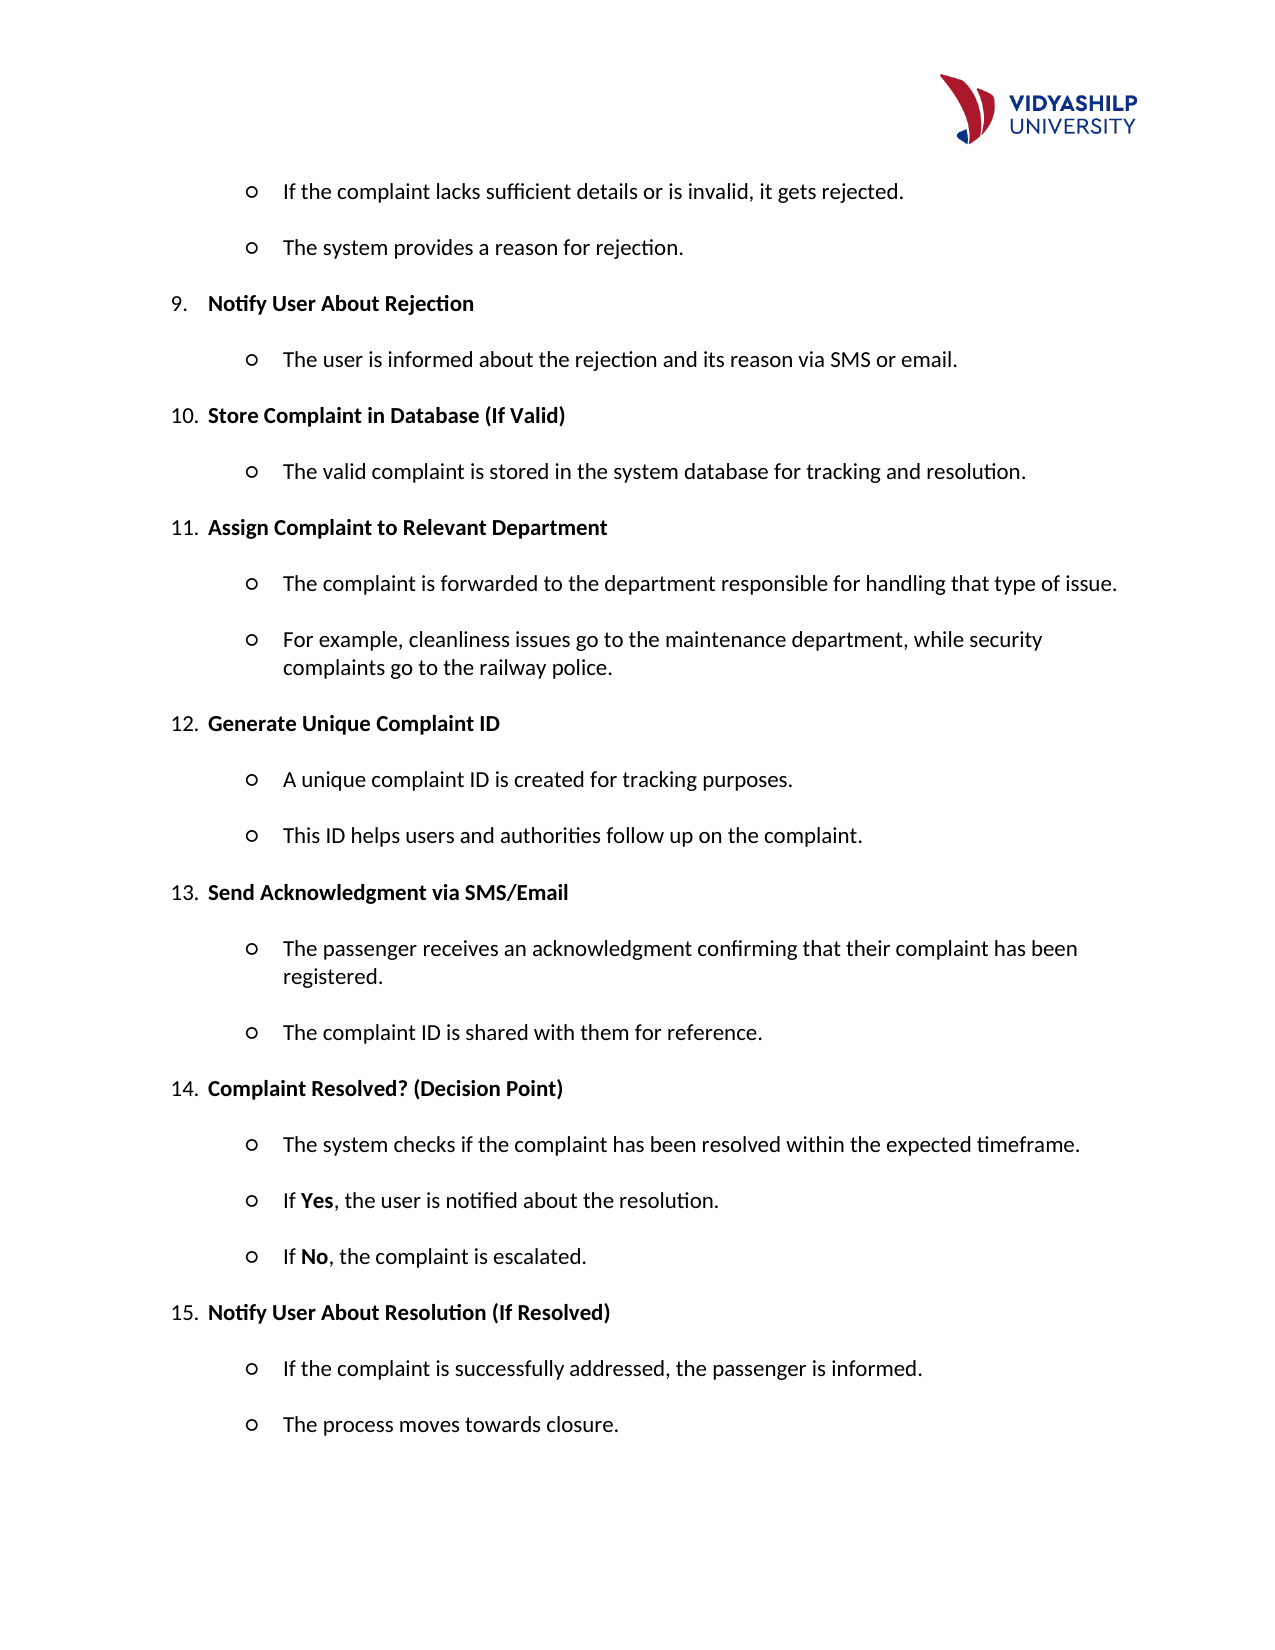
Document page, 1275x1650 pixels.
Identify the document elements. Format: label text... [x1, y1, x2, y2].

list The process moves towards closure. [245, 1410, 1137, 1466]
list If the complaint lacks sufficient details or is invalid, it gets rejected. [245, 177, 1137, 233]
list The passenger receives an acknowledgment confirming that their complaint has been registered. [245, 934, 1137, 1018]
list If Yes, the user is notified about the resolution. [245, 1186, 1137, 1242]
list The system provides a reason for rejection. [245, 233, 1137, 289]
list Complaint Resolved? (Decision Point) [170, 1074, 1137, 1130]
list Send Acknowledgment via SMS/Email [170, 878, 1137, 934]
list Store Complaint in Database (If Valid) [170, 401, 1137, 457]
list The user is informed about the rejection and its reason via SMS or email. [245, 345, 1137, 401]
list A unique complaint ID is created for tracking purposes. [245, 766, 1137, 822]
list If the complaint is successfully addressed, the passenger is informed. [245, 1354, 1137, 1410]
list The system checks if the complaint has been resolved within the expected timeframe. [245, 1130, 1137, 1186]
list Generate Unique Complaint ID [170, 709, 1137, 766]
list The complaint ID is shared with them for reference. [245, 1018, 1137, 1074]
list If No, the complaint is escalated. [245, 1242, 1137, 1298]
list Assign Complaint to Relevant Department [170, 513, 1137, 569]
list Notify User About Rejection [170, 289, 1137, 345]
list Notify User About Resolution (If Resolved) [170, 1298, 1137, 1354]
list For example, cleanliness issues go to the maintenance department, while security complaints go to the railway police. [245, 626, 1137, 709]
picture [939, 73, 1138, 146]
list The complaint is forwarded to the department responsible for handling that type of issue. [245, 569, 1137, 626]
list The valid complaint is stored in the system database for tracking and resolution. [245, 457, 1137, 513]
list This ID helps users and authorities follow up on the complaint. [245, 822, 1137, 878]
